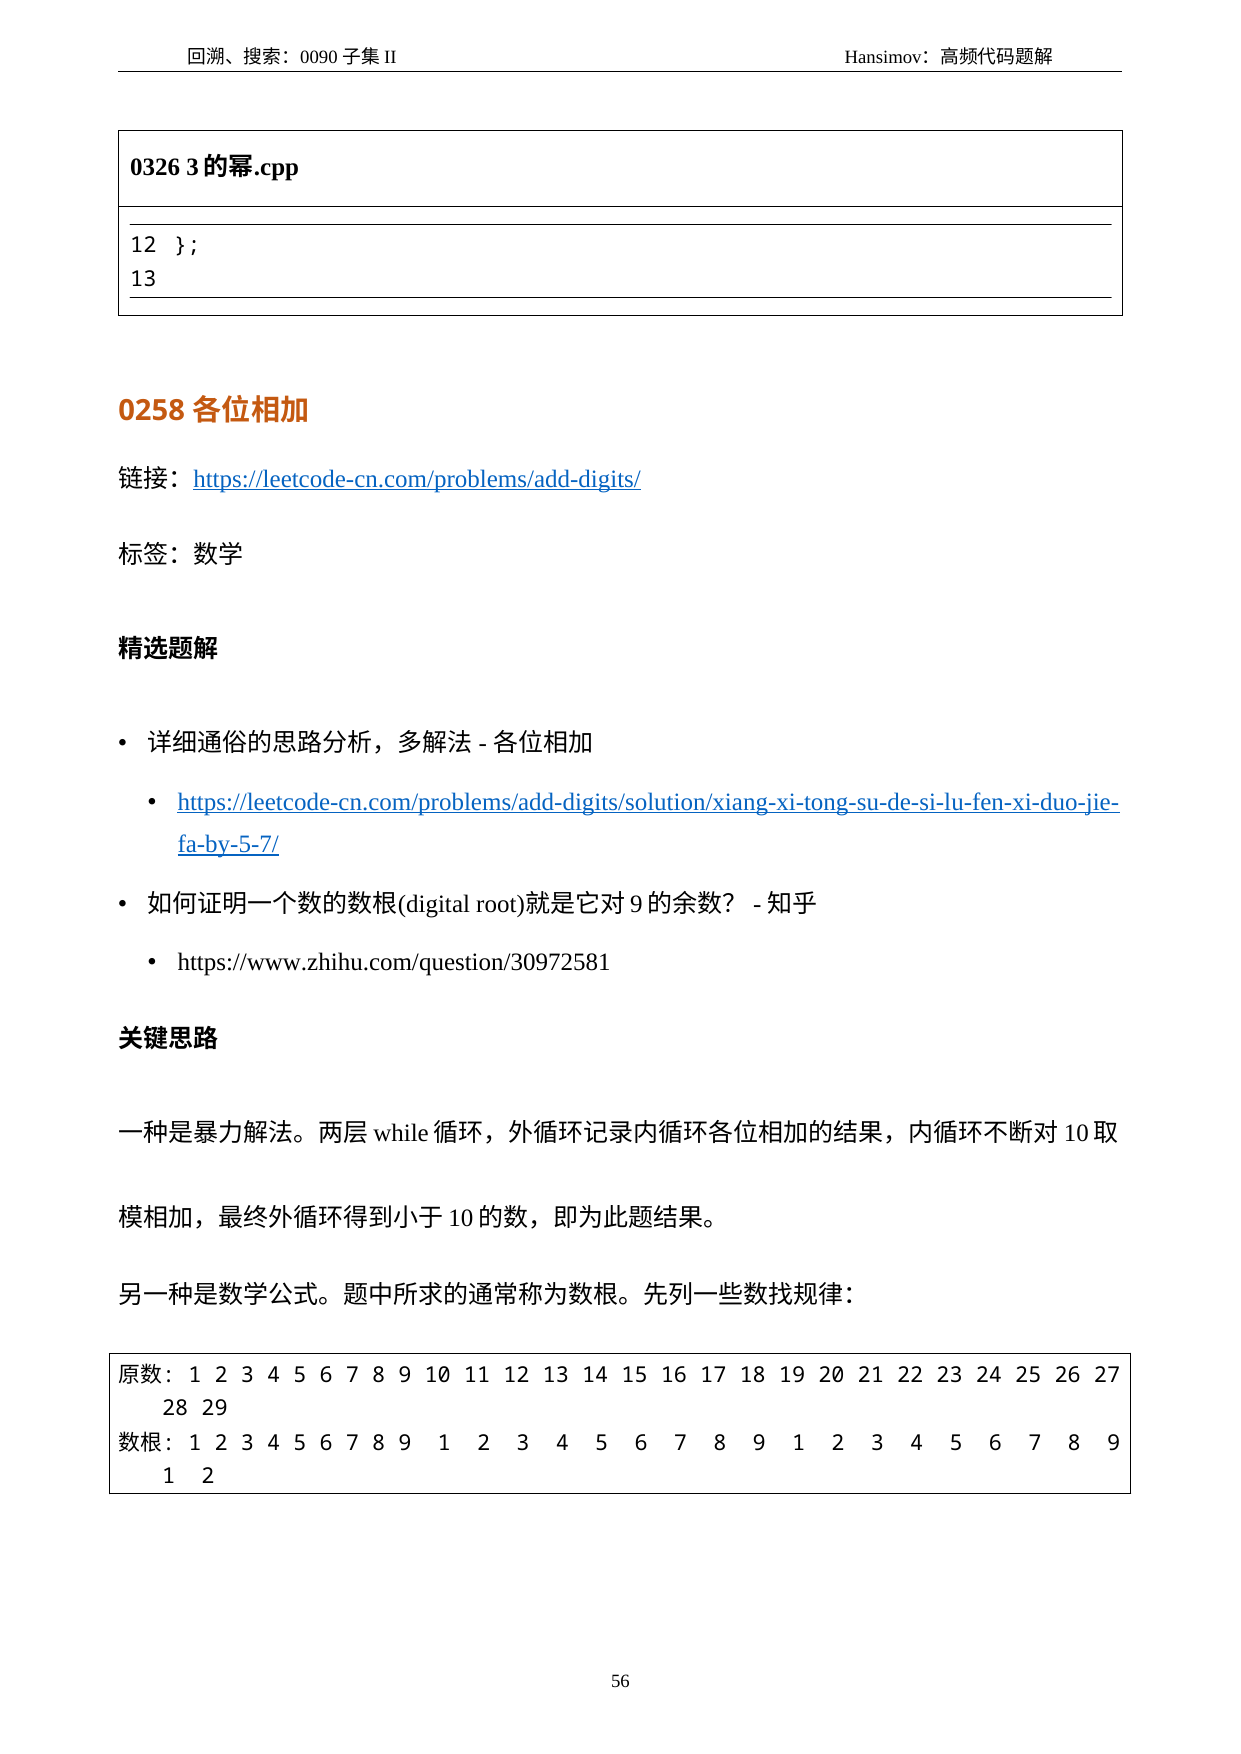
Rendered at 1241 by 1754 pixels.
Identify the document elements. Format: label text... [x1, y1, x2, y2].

subtitle 精选题解 [118, 613, 1097, 681]
text 详细通俗的思路分析，多解法 - 各位相加 [118, 707, 1122, 775]
text https://www.zhihu.com/question/30972581 [148, 944, 1122, 978]
text 一种是暴力解法。两层while循环，外循环记录内循环各位相加的结果，内循环不断对10取模相加，最终外循环得到小于10的数，即为此题结果。 [118, 1097, 1122, 1249]
table_header 0326 3的幂.cpp [119, 131, 1122, 206]
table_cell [119, 207, 1122, 315]
subtitle 关键思路 [118, 1003, 1097, 1071]
text 另一种是数学公式。题中所求的通常称为数根。先列一些数找规律： [118, 1258, 1122, 1326]
text 链接：https://leetcode-cn.com/problems/add-digits/ [118, 442, 1122, 510]
list 原数: 1 2 3 4 5 6 7 8 9 10 11 12 13 14 15 16 17 18 19 20 21 22 23 24 25 26 27 28 29 [110, 1354, 1130, 1420]
subtitle 0258 各位相加 [118, 374, 1097, 442]
text 标签：数学 [118, 519, 1122, 587]
text https://leetcode-cn.com/problems/add-digits/solution/xiang-xi-tong-su-de-si-lu-fen-xi-duo-jie-fa-by-5-7/ [148, 784, 1122, 860]
text 如何证明一个数的数根(digital root)就是它对9的余数？ - 知乎 [118, 868, 1122, 936]
list 数根: 1 2 3 4 5 6 7 8 9 1 2 3 4 5 6 7 8 9 1 2 3 4 5 6 7 8 9 1 2 [110, 1420, 1130, 1493]
